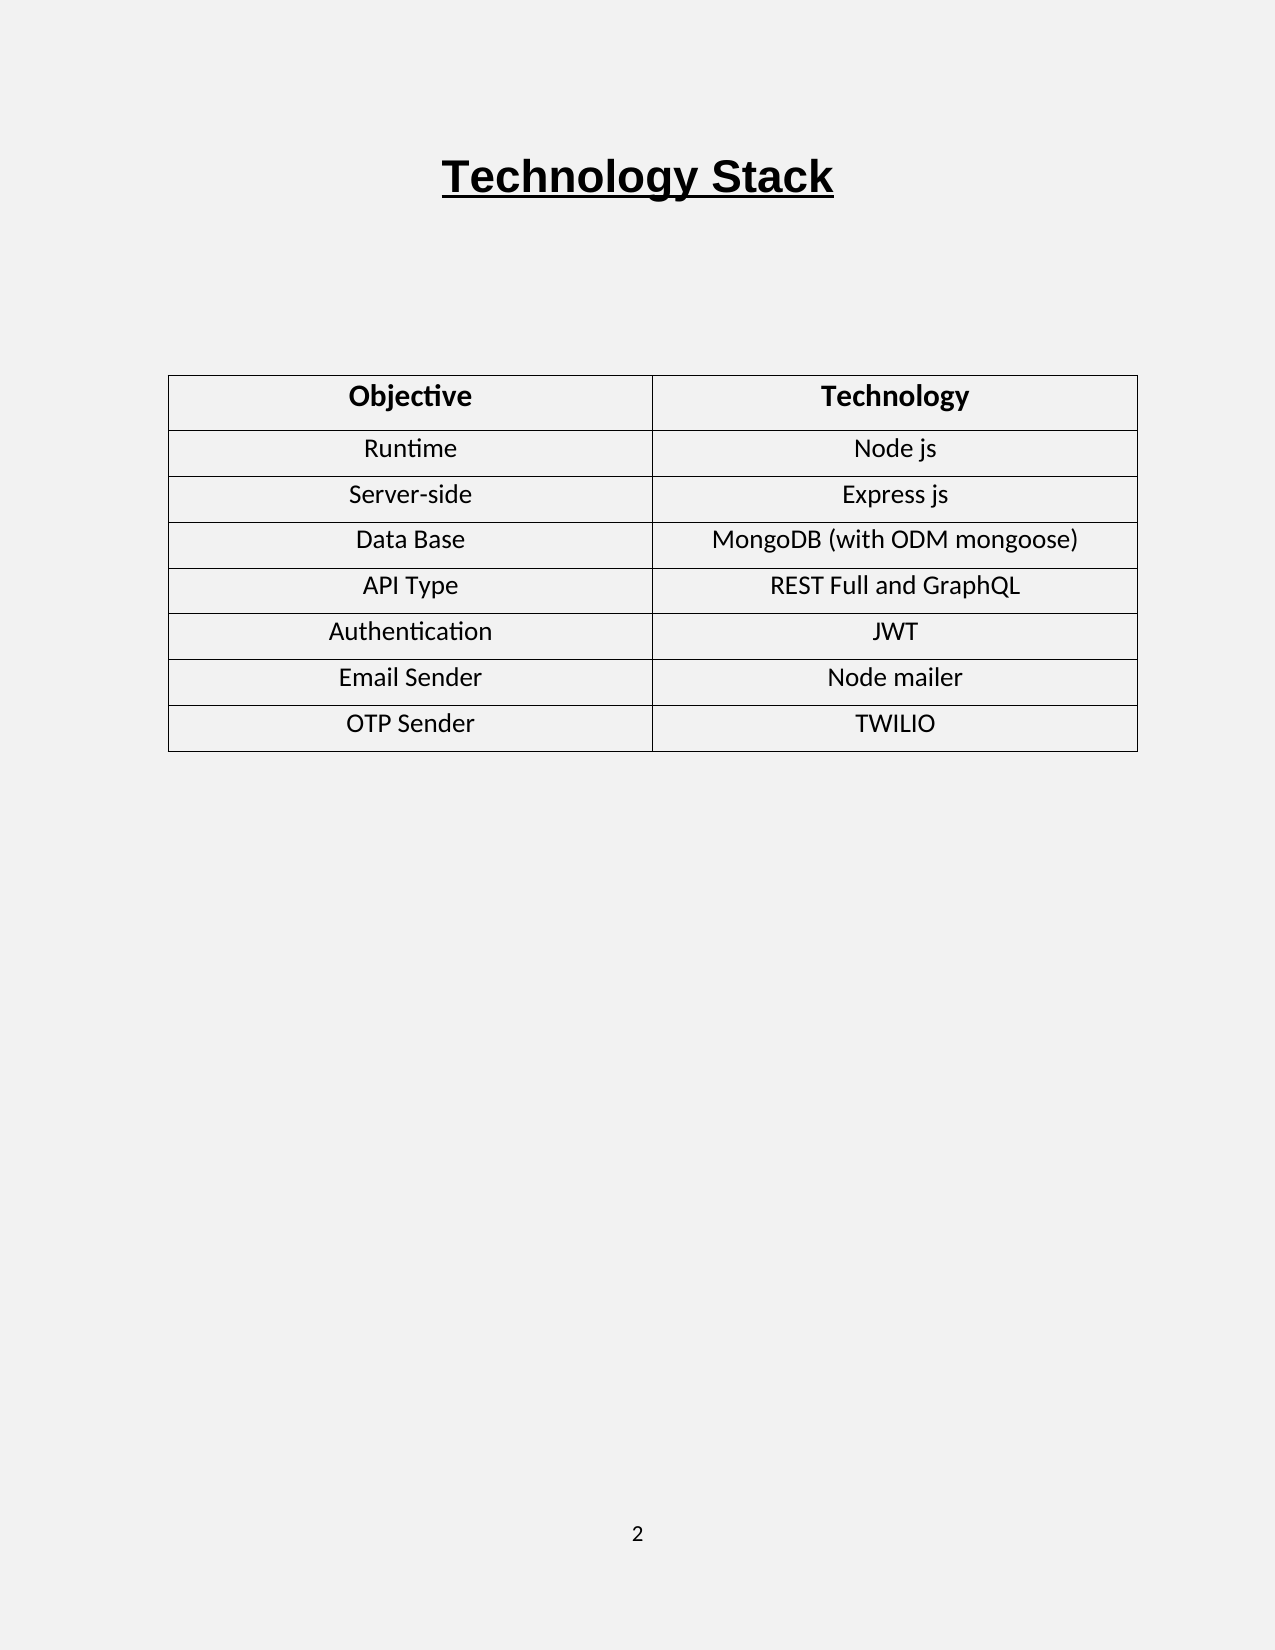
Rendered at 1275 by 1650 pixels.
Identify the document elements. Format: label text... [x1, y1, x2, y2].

text Technology Stack [150, 150, 1125, 203]
